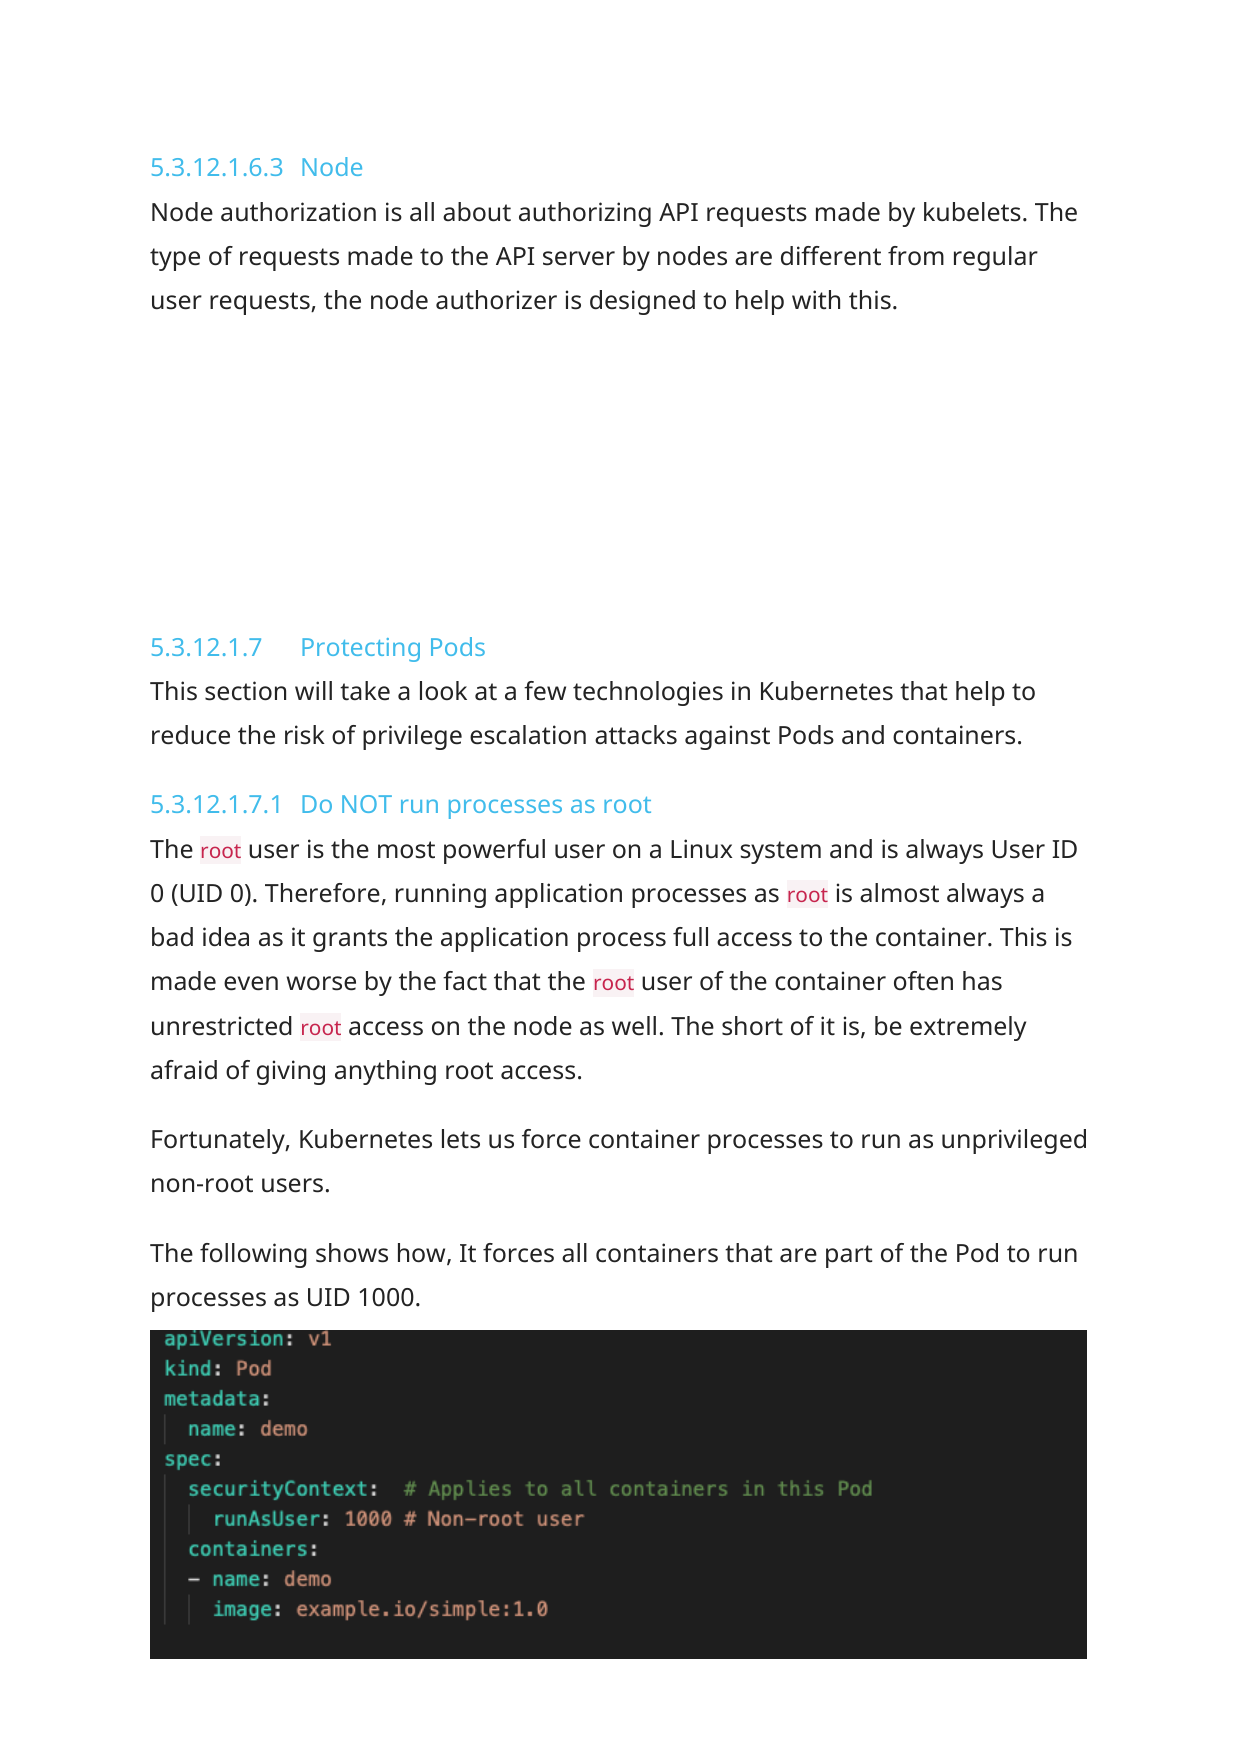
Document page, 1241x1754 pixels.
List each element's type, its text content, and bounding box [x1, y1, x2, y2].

subtitle Do NOT run processes as root [150, 787, 1090, 821]
subtitle Node [150, 150, 1090, 184]
text Fortunately, Kubernetes lets us force container processes to run as unprivileged non-root users. [150, 1122, 1090, 1200]
text The following shows how, It forces all containers that are part of the Pod to run processes as UID 1000. [150, 1235, 1090, 1314]
text The root user is the most powerful user on a Linux system and is always User ID 0 (UID 0). Therefore, running application processes as root is almost always a bad idea as it grants the application process full access to the container. This is made even worse by the fact that the root user of the container often has unrestricted root access on the node as well. The short of it is, be extremely afraid of giving anything root access. [150, 831, 1090, 1087]
text This section will take a look at a few technologies in Kubernetes that help to reduce the risk of privilege escalation attacks against Pods and containers. [150, 673, 1090, 752]
subtitle Protecting Pods [150, 629, 1090, 663]
picture [150, 1330, 1087, 1659]
text Node authorization is all about authorizing API requests made by kubelets. The type of requests made to the API server by nodes are different from regular user requests, the node authorizer is designed to help with this. [150, 194, 1090, 317]
